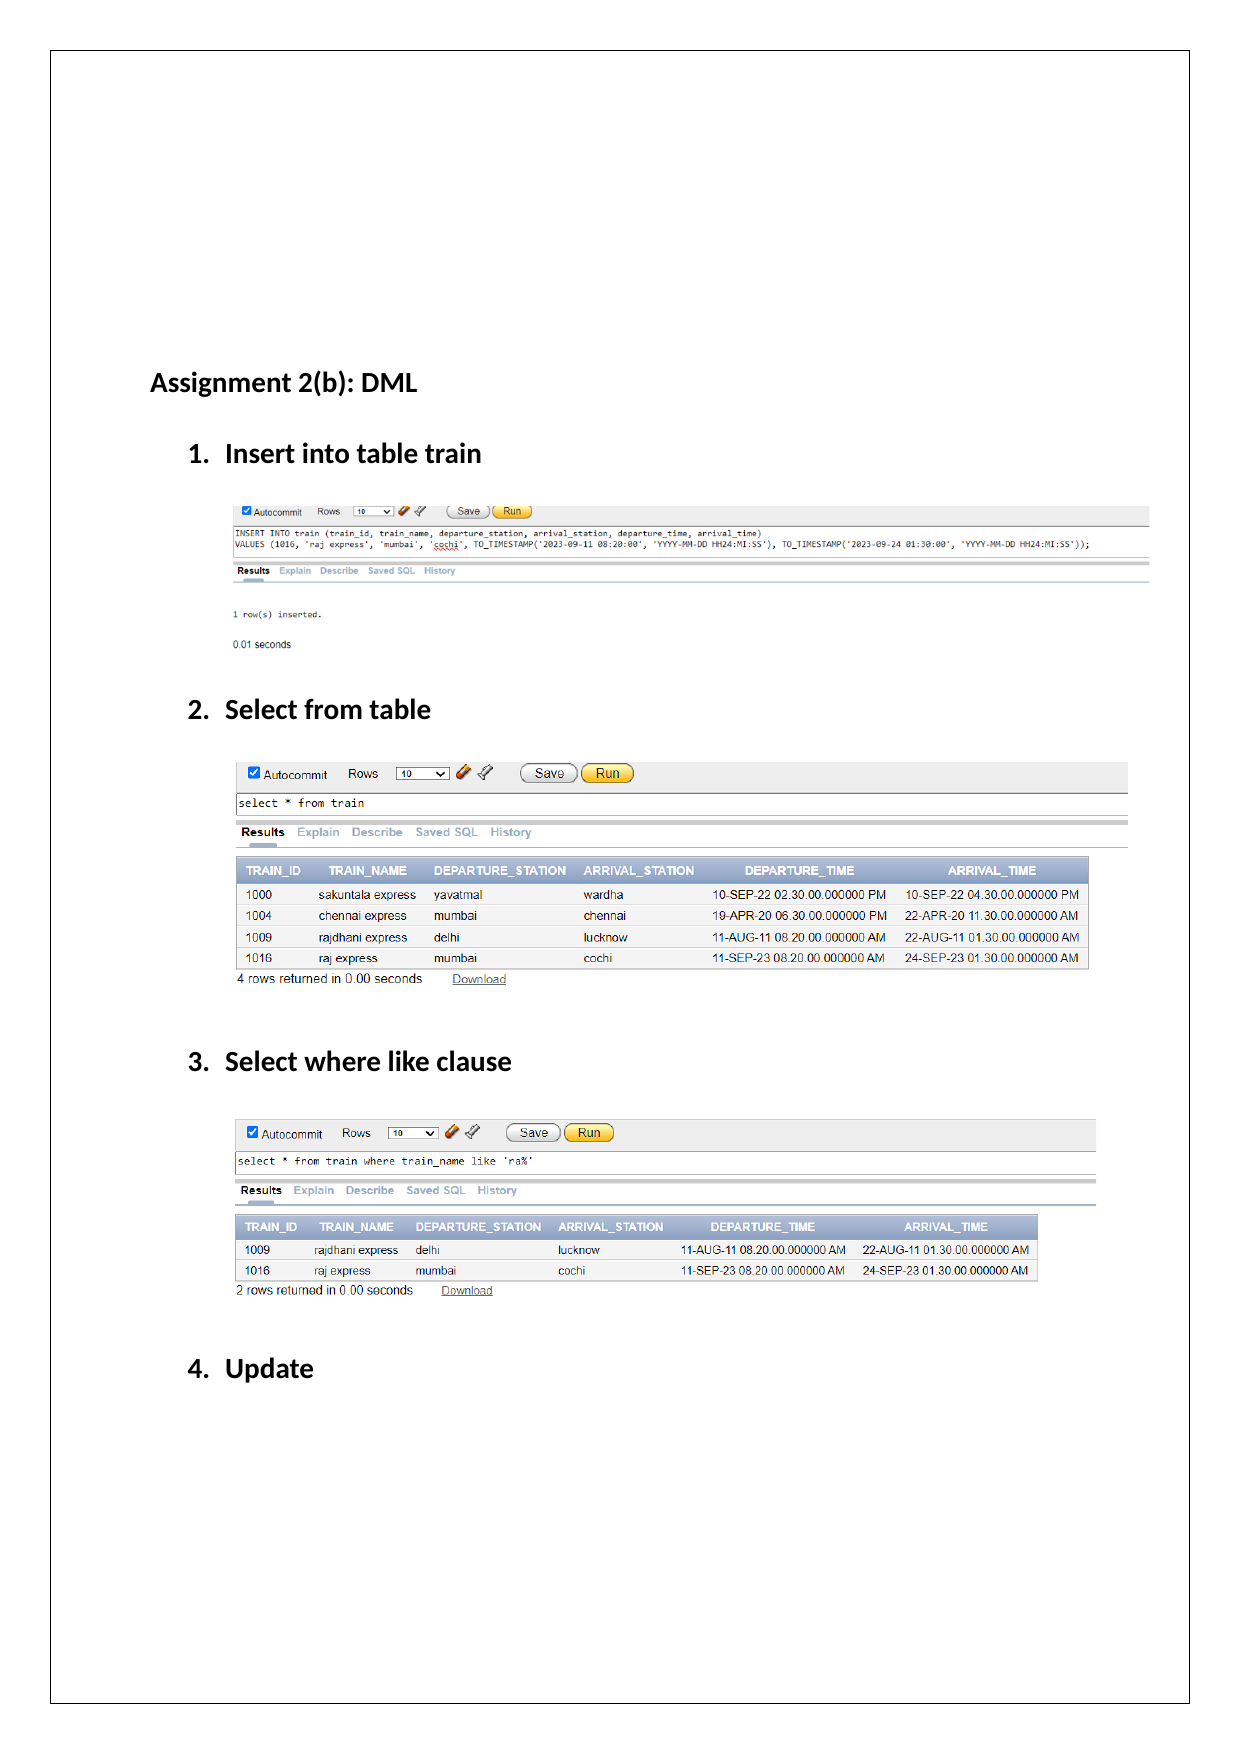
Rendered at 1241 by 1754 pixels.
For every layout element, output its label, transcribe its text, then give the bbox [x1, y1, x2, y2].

list Insert into table train [187, 435, 1090, 471]
text Assignment 2(b): DML [150, 364, 1090, 399]
list Update [187, 1350, 1090, 1385]
list Select where like clause [187, 1043, 1090, 1079]
list Select from table [187, 691, 1090, 727]
picture [225, 506, 1150, 656]
picture [225, 762, 1128, 1008]
picture [225, 1114, 1097, 1315]
